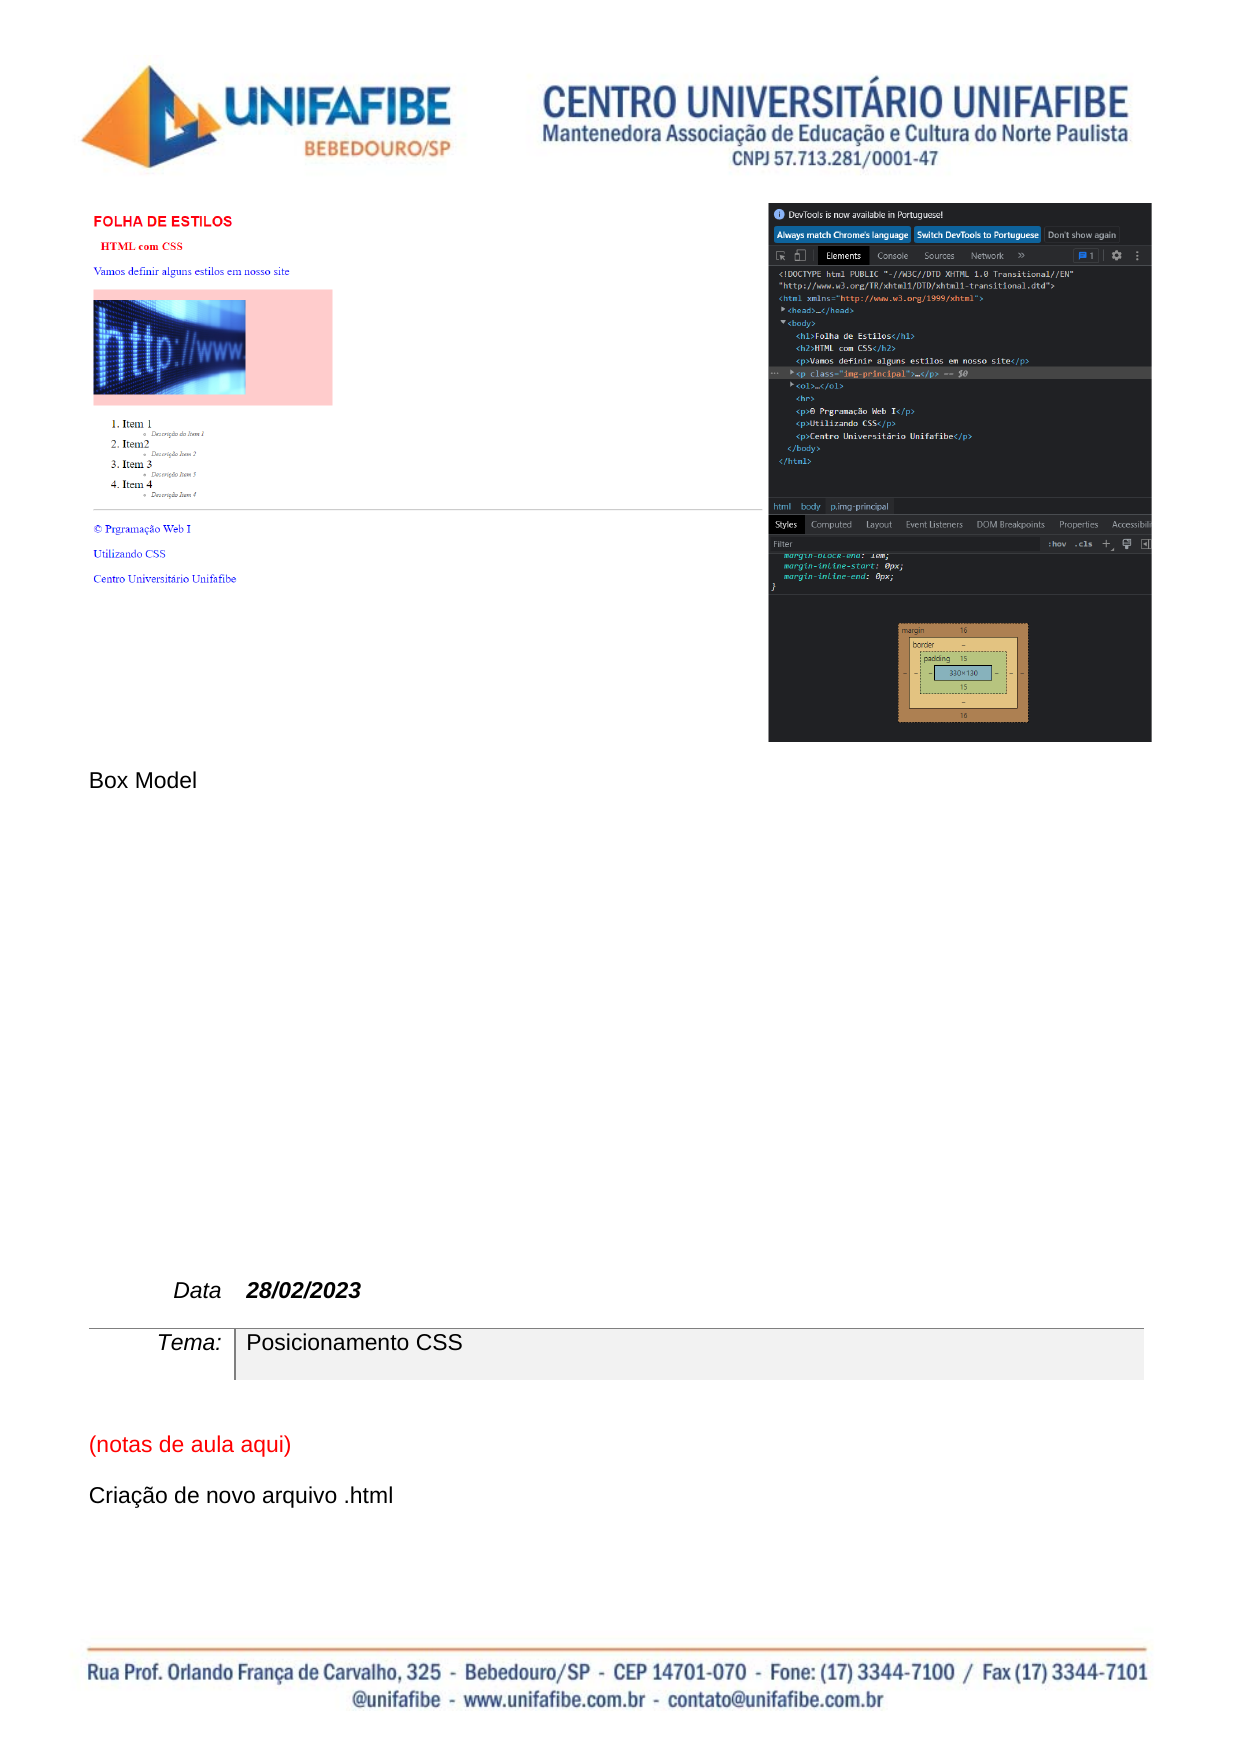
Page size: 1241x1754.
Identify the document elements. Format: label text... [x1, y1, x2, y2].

text Criação de novo arquivo .html [89, 1482, 1152, 1509]
picture [63, 55, 1147, 183]
table_cell Posicionamento CSS [236, 1329, 1144, 1380]
text (notas de aula aqui) [89, 1431, 1152, 1458]
picture [50, 1607, 1165, 1733]
table_cell Tema: [89, 1329, 234, 1380]
picture [88, 203, 1152, 742]
table_header Data [89, 1277, 235, 1328]
table_header 28/02/2023 [235, 1277, 1144, 1328]
text Box Model [89, 767, 1152, 793]
